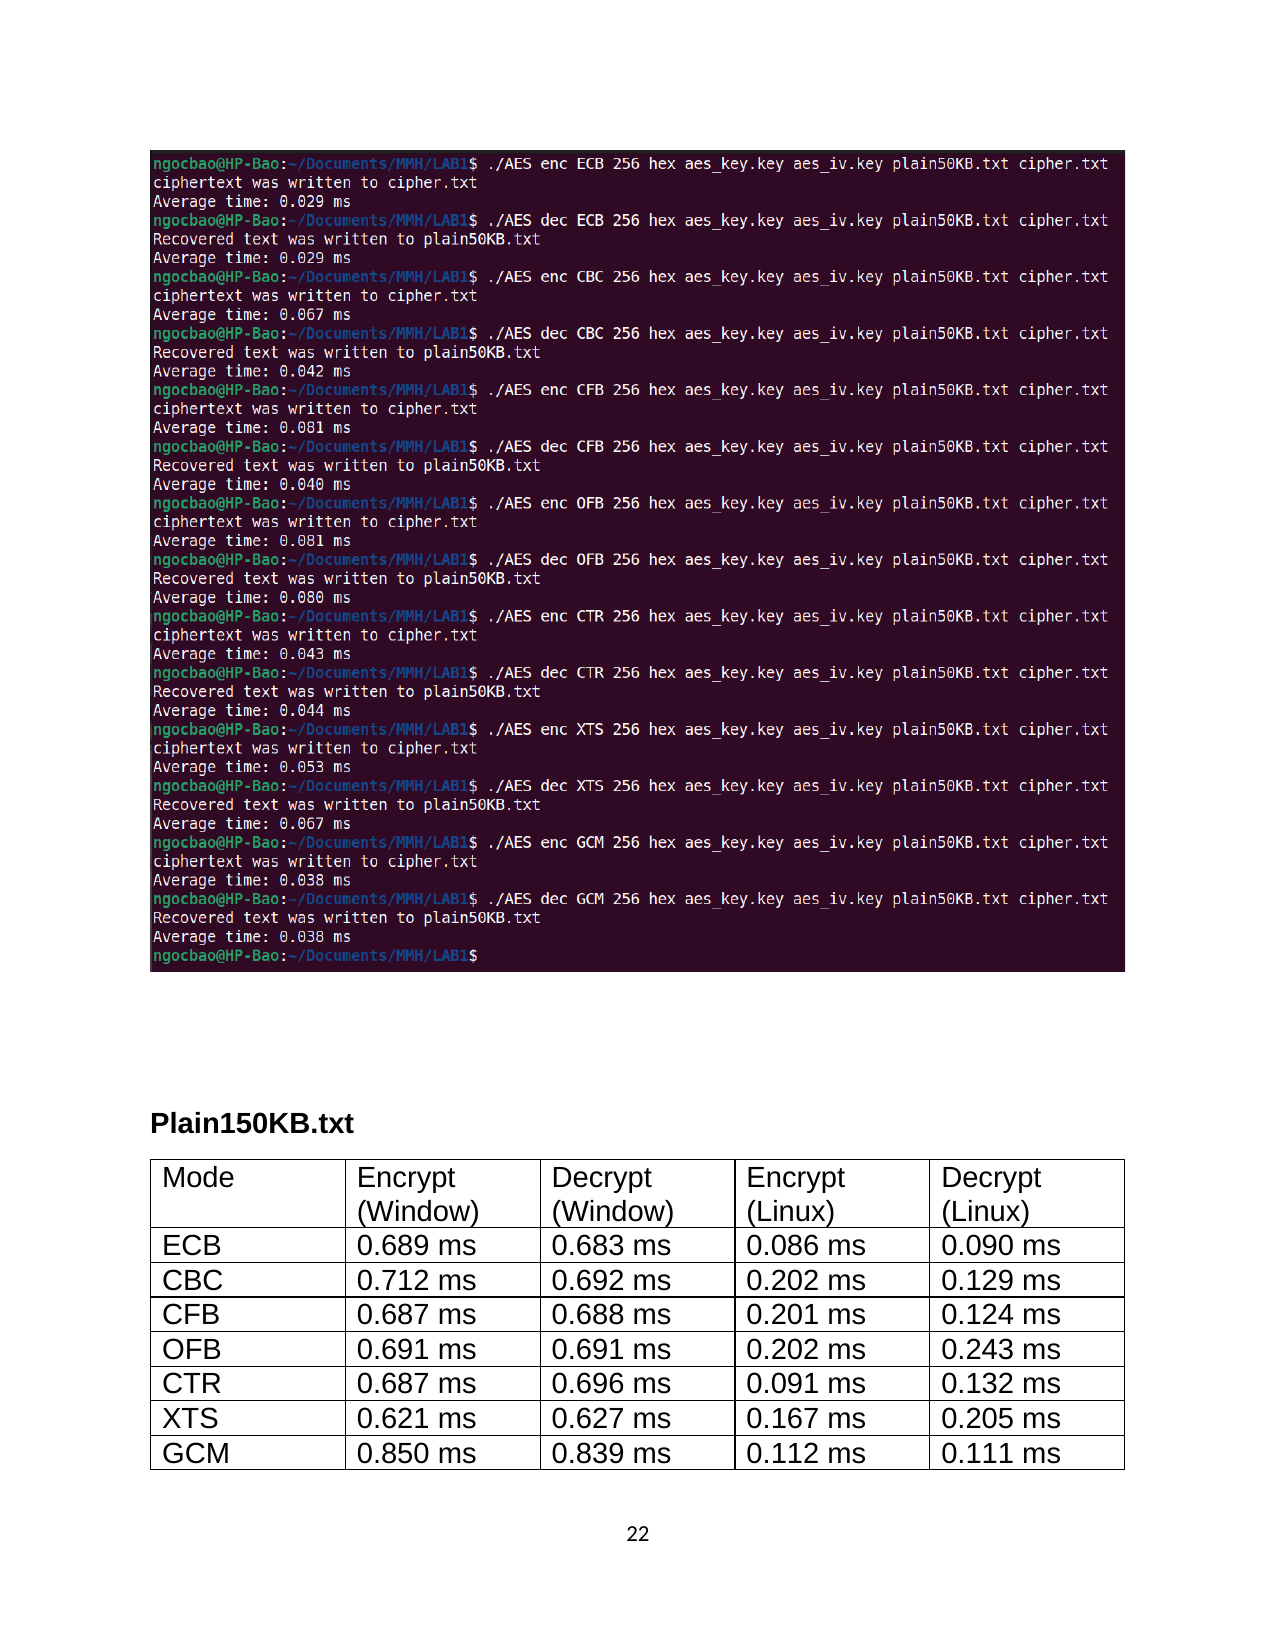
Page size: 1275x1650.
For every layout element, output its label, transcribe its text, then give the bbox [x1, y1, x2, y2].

table_header Decrypt (Linux) [930, 1160, 1124, 1227]
table_cell 0.839 ms [541, 1436, 734, 1469]
table_cell 0.201 ms [736, 1298, 929, 1331]
table_cell 0.124 ms [930, 1298, 1124, 1331]
table_cell 0.091 ms [736, 1367, 929, 1400]
table_cell 0.696 ms [541, 1367, 734, 1400]
table_cell 0.111 ms [930, 1436, 1124, 1469]
table_cell 0.202 ms [736, 1263, 929, 1296]
table_cell 0.132 ms [930, 1367, 1124, 1400]
picture [150, 150, 1125, 972]
table_header Encrypt (Window) [346, 1160, 540, 1227]
table_cell 0.205 ms [930, 1401, 1124, 1435]
table_cell 0.112 ms [736, 1436, 929, 1469]
table_cell 0.688 ms [541, 1298, 734, 1331]
table_cell 0.243 ms [930, 1332, 1124, 1366]
table_cell CFB [151, 1298, 345, 1331]
table_cell 0.621 ms [346, 1401, 540, 1435]
table_cell XTS [151, 1401, 345, 1435]
table_header Encrypt (Linux) [736, 1160, 929, 1227]
table_cell 0.683 ms [541, 1228, 734, 1262]
table_cell 0.689 ms [346, 1228, 540, 1262]
table_cell 0.691 ms [541, 1332, 734, 1366]
table_cell OFB [151, 1332, 345, 1366]
table_cell 0.167 ms [736, 1401, 929, 1435]
table_cell 0.086 ms [736, 1228, 929, 1262]
table_cell 0.202 ms [736, 1332, 929, 1366]
table_cell 0.129 ms [930, 1263, 1124, 1296]
text Plain150KB.txt [150, 1106, 1125, 1140]
table_cell 0.090 ms [930, 1228, 1124, 1262]
table_header Mode [151, 1160, 345, 1227]
table_header Decrypt (Window) [541, 1160, 734, 1227]
table_cell 0.687 ms [346, 1367, 540, 1400]
table_cell 0.692 ms [541, 1263, 734, 1296]
table_cell CTR [151, 1367, 345, 1400]
table_cell 0.627 ms [541, 1401, 734, 1435]
table_cell CBC [151, 1263, 345, 1296]
table_cell ECB [151, 1228, 345, 1262]
table_cell GCM [151, 1436, 345, 1469]
table_cell 0.687 ms [346, 1298, 540, 1331]
table_cell 0.691 ms [346, 1332, 540, 1366]
table_cell 0.712 ms [346, 1263, 540, 1296]
table_cell 0.850 ms [346, 1436, 540, 1469]
